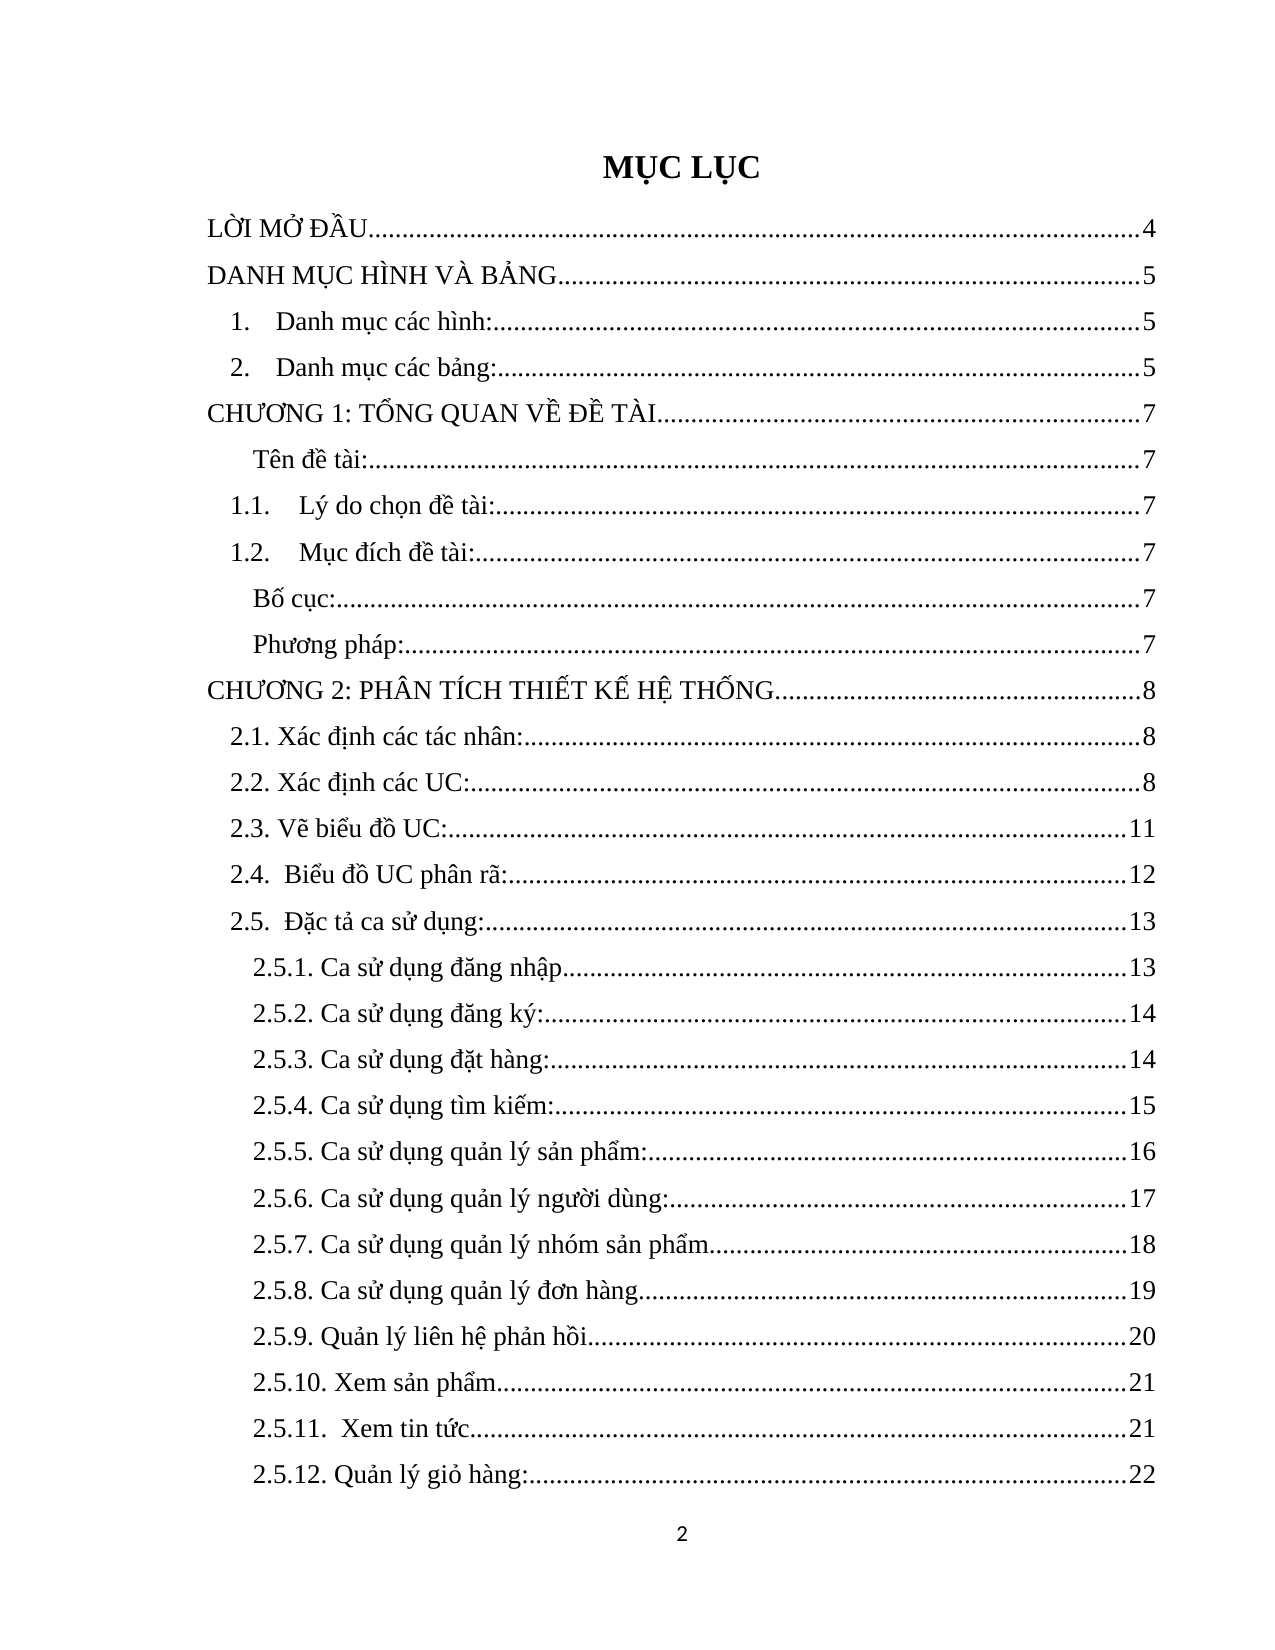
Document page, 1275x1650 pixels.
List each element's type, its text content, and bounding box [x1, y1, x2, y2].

text 2.5.12. Quản lý giỏ hàng: 22 [253, 1458, 1157, 1490]
text 2.5.2. Ca sử dụng đăng ký: 14 [253, 997, 1157, 1028]
text DANH MỤC HÌNH VÀ BẢNG 5 [207, 259, 1157, 290]
text 1. Danh mục các hình: 5 [230, 305, 1157, 336]
text Tên đề tài: 7 [253, 443, 1157, 474]
text Phương pháp: 7 [253, 628, 1157, 659]
text 2.5.5. Ca sử dụng quản lý sản phẩm: 16 [253, 1136, 1157, 1167]
text 2. Danh mục các bảng: 5 [230, 351, 1157, 382]
text 2.4. Biểu đồ UC phân rã: 12 [230, 859, 1157, 890]
text 2.1. Xác định các tác nhân: 8 [230, 720, 1157, 751]
text 2.5.9. Quản lý liên hệ phản hồi 20 [253, 1320, 1157, 1351]
text CHƯƠNG 2: PHÂN TÍCH THIẾT KẾ HỆ THỐNG. 8 [207, 674, 1157, 705]
text LỜI MỞ ĐẦU 4 [207, 213, 1157, 244]
text 2.5.1. Ca sử dụng đăng nhập 13 [253, 951, 1157, 982]
text 2.5.3. Ca sử dụng đặt hàng: 14 [253, 1043, 1157, 1074]
text 2.5.6. Ca sử dụng quản lý người dùng: 17 [253, 1182, 1157, 1213]
text MỤC LỤC [207, 148, 1157, 186]
text 2.5.11. Xem tin tức 21 [253, 1412, 1157, 1443]
text CHƯƠNG 1: TỔNG QUAN VỀ ĐỀ TÀI 7 [207, 397, 1157, 428]
text 1.2. Mục đích đề tài: 7 [230, 536, 1157, 567]
text 2.5. Đặc tả ca sử dụng: 13 [230, 905, 1157, 936]
text 2.2. Xác định các UC: 8 [230, 766, 1157, 797]
text 1.1. Lý do chọn đề tài: 7 [230, 489, 1157, 521]
text Bố cục: 7 [253, 582, 1157, 613]
text 2.5.8. Ca sử dụng quản lý đơn hàng 19 [253, 1274, 1157, 1305]
text 2.3. Vẽ biểu đồ UC: 11 [230, 812, 1157, 844]
text 2.5.7. Ca sử dụng quản lý nhóm sản phẩm 18 [253, 1228, 1157, 1259]
text 2.5.10. Xem sản phẩm 21 [253, 1366, 1157, 1397]
text 2.5.4. Ca sử dụng tìm kiếm: 15 [253, 1089, 1157, 1121]
